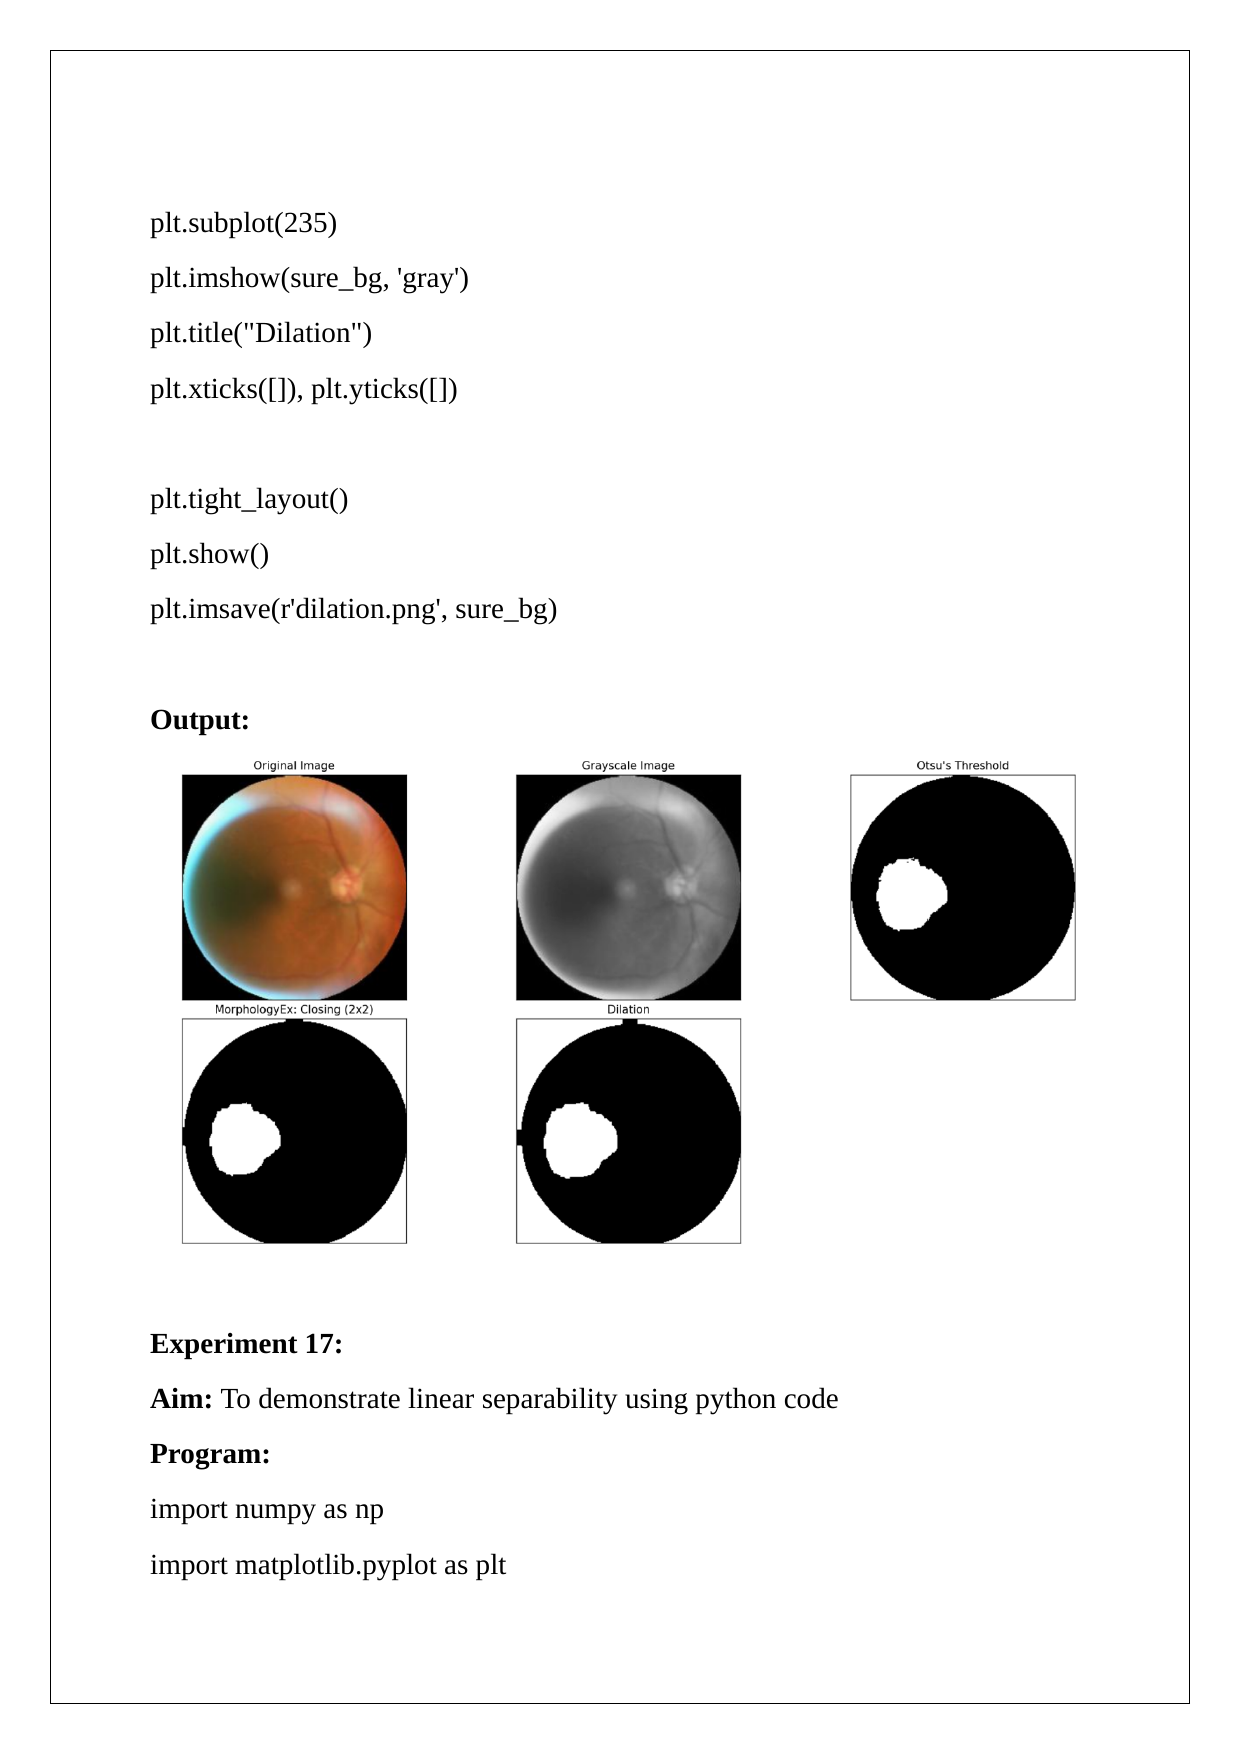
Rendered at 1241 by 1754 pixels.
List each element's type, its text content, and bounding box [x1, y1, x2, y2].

picture [150, 757, 1091, 1250]
text Experiment 17: [150, 1326, 1090, 1359]
text plt.subplot(235) [150, 205, 1090, 239]
text Aim: To demonstrate linear separability using python code [150, 1381, 1090, 1415]
text plt.title("Dilation") [150, 316, 1090, 349]
text plt.tight_layout() [150, 481, 1090, 515]
text plt.imsave(r'dilation.png', sure_bg) [150, 592, 1090, 625]
text Output: [150, 702, 1090, 736]
text Program: [150, 1436, 1090, 1470]
text plt.imshow(sure_bg, 'gray') [150, 260, 1090, 294]
text plt.xticks([]), plt.yticks([]) [150, 371, 1090, 404]
text plt.show() [150, 536, 1090, 570]
text import matplotlib.pyplot as plt [150, 1547, 1090, 1580]
text import numpy as np [150, 1492, 1090, 1525]
